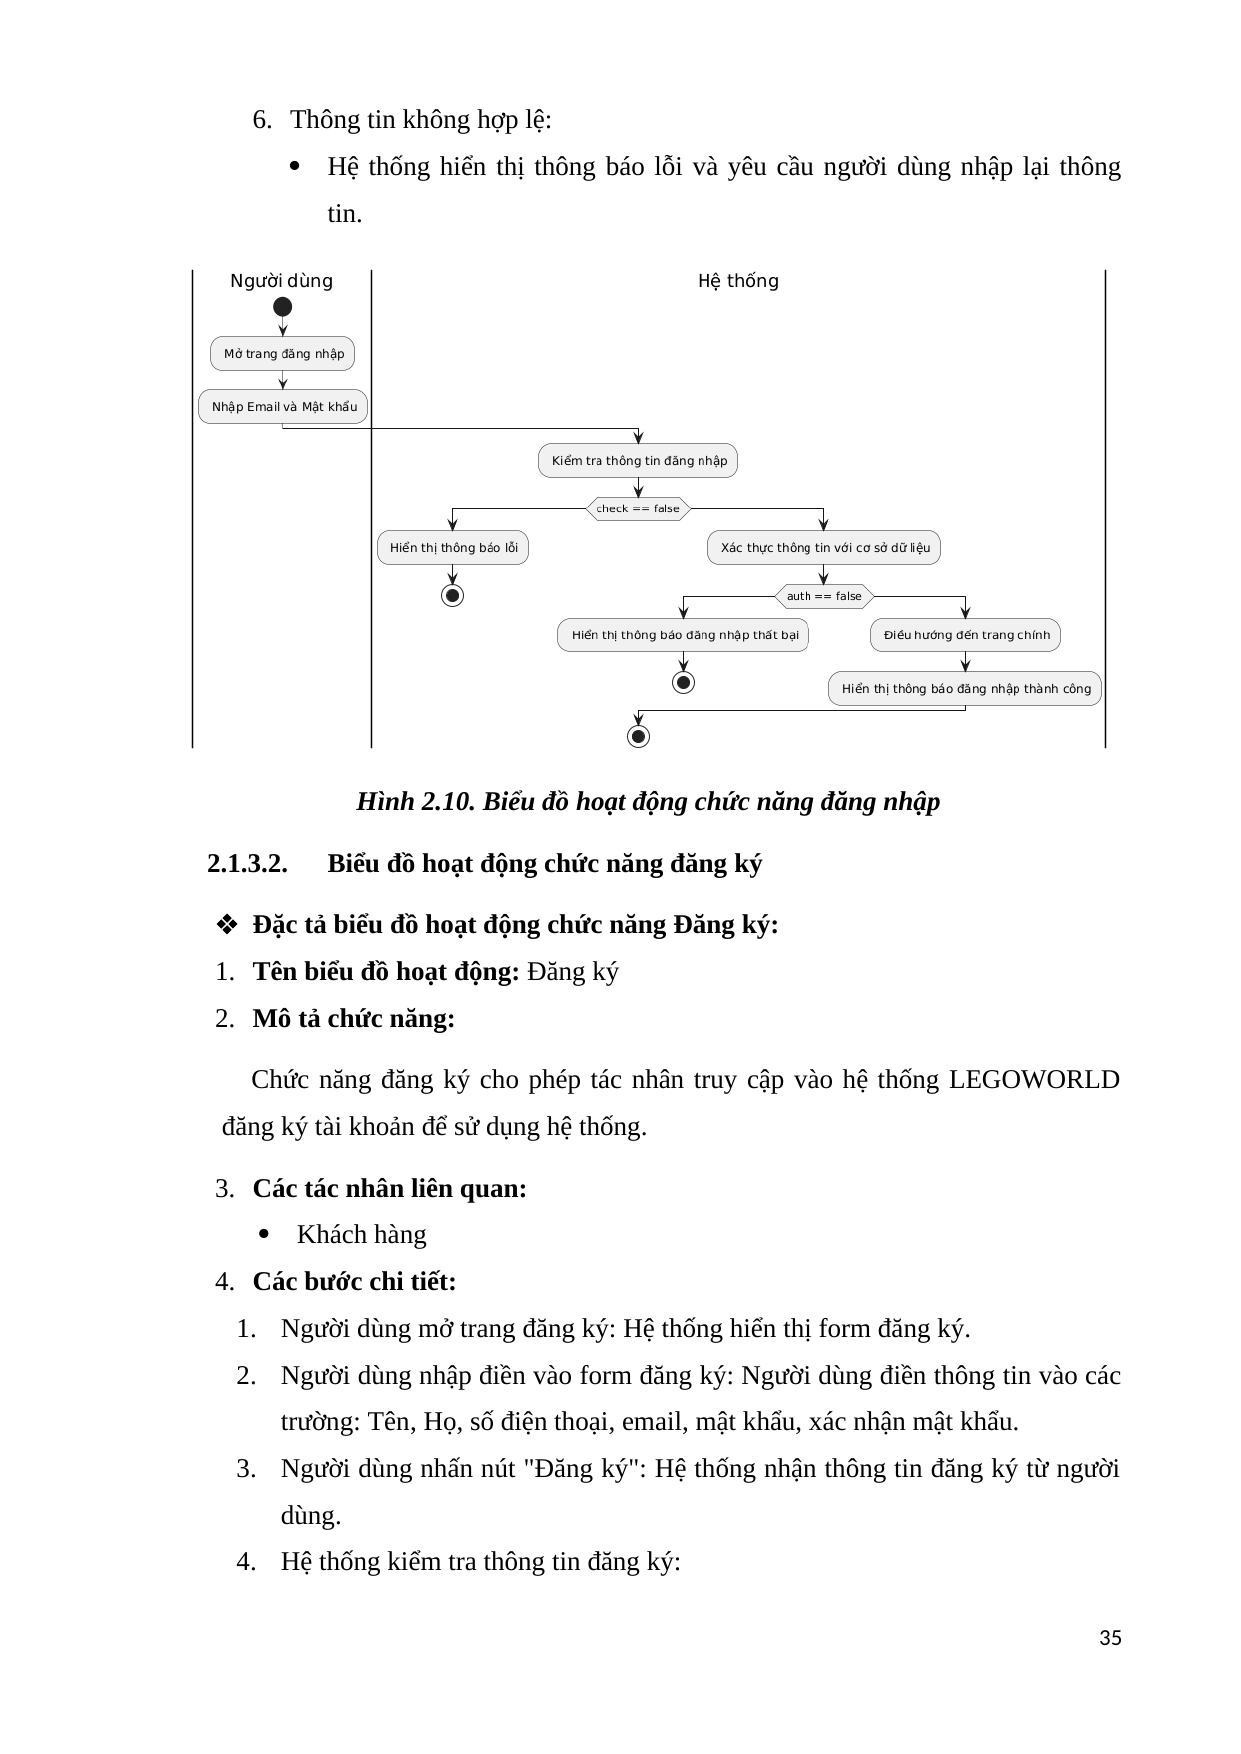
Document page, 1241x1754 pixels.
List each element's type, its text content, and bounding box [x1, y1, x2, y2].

text Hình 2.10. Biểu đồ hoạt động chức năng đăng nhập [177, 785, 1122, 816]
list Các tác nhân liên quan: [215, 1172, 1122, 1203]
list Hệ thống hiển thị thông báo lỗi và yêu cầu người dùng nhập lại thông tin. [290, 150, 1122, 228]
list Người dùng mở trang đăng ký: Hệ thống hiển thị form đăng ký. [236, 1312, 1122, 1343]
list Khách hàng [259, 1218, 1122, 1250]
text Chức năng đăng ký cho phép tác nhân truy cập vào hệ thống LEGOWORLD đăng ký tài khoản để sử dụng hệ thống. [222, 1063, 1122, 1141]
list Người dùng nhấn nút "Đăng ký": Hệ thống nhận thông tin đăng ký từ người dùng. [236, 1452, 1122, 1530]
list Các bước chi tiết: [215, 1265, 1122, 1297]
list Hệ thống kiểm tra thông tin đăng ký: [236, 1545, 1122, 1577]
list Tên biểu đồ hoạt động: Đăng ký [215, 955, 1122, 986]
list Đặc tả biểu đồ hoạt động chức năng Đăng ký: [215, 908, 1122, 939]
picture [177, 258, 1123, 757]
list Thông tin không hợp lệ: [252, 104, 1122, 135]
subtitle Biểu đồ hoạt động chức năng đăng ký [207, 847, 1122, 878]
list Mô tả chức năng: [215, 1002, 1122, 1033]
list Người dùng nhập điền vào form đăng ký: Người dùng điền thông tin vào các trường: Tên, Họ, số điện thoại, email, mật khẩu, xác nhận mật khẩu. [236, 1359, 1122, 1437]
